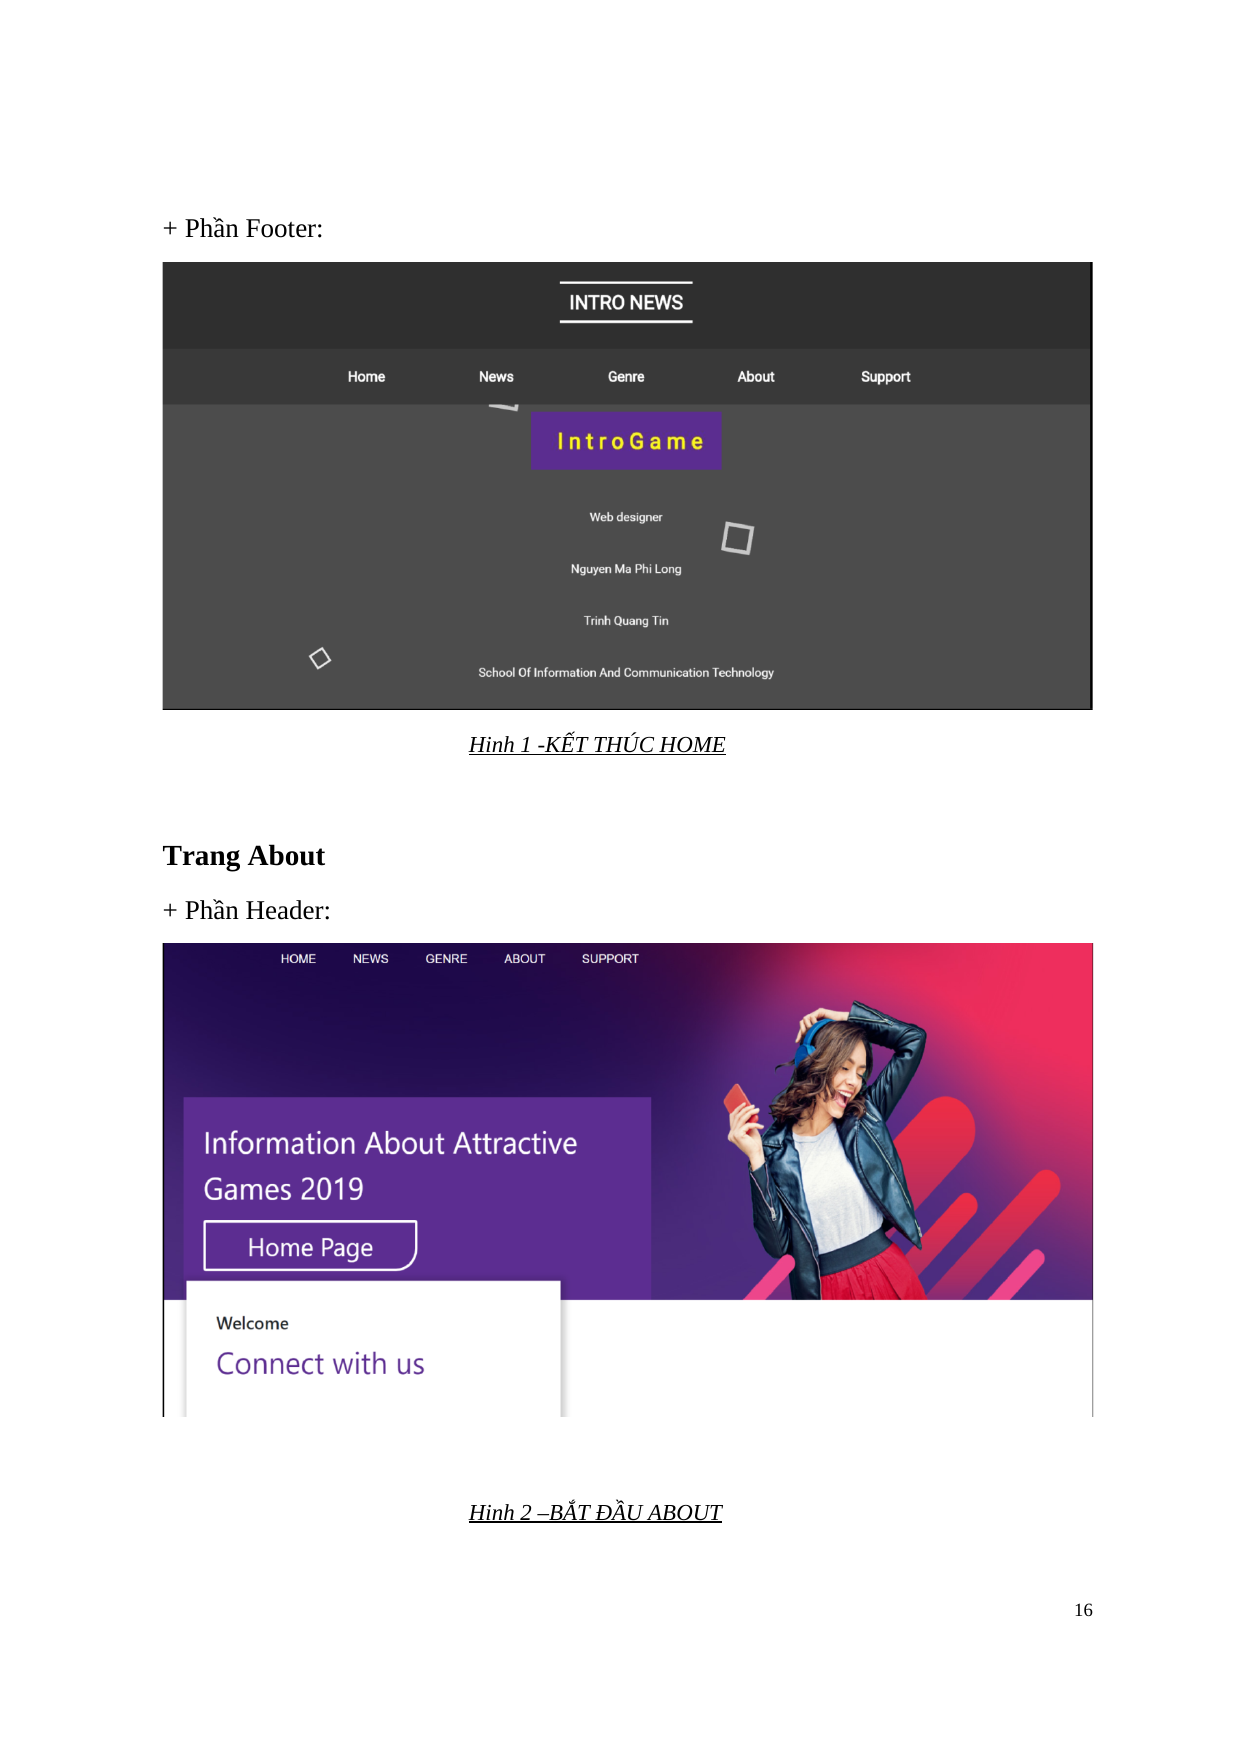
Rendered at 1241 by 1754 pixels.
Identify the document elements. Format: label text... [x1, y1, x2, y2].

text + Phần Footer: [162, 212, 1093, 243]
picture [162, 943, 1094, 1417]
picture [162, 262, 1093, 710]
text Trang About [162, 838, 1093, 872]
text Hinh 1 -KẾT THÚC HOME [425, 731, 1093, 757]
text Hinh 2 –BẮT ĐẦU ABOUT [425, 1499, 1093, 1525]
text + Phần Header: [162, 894, 1093, 925]
